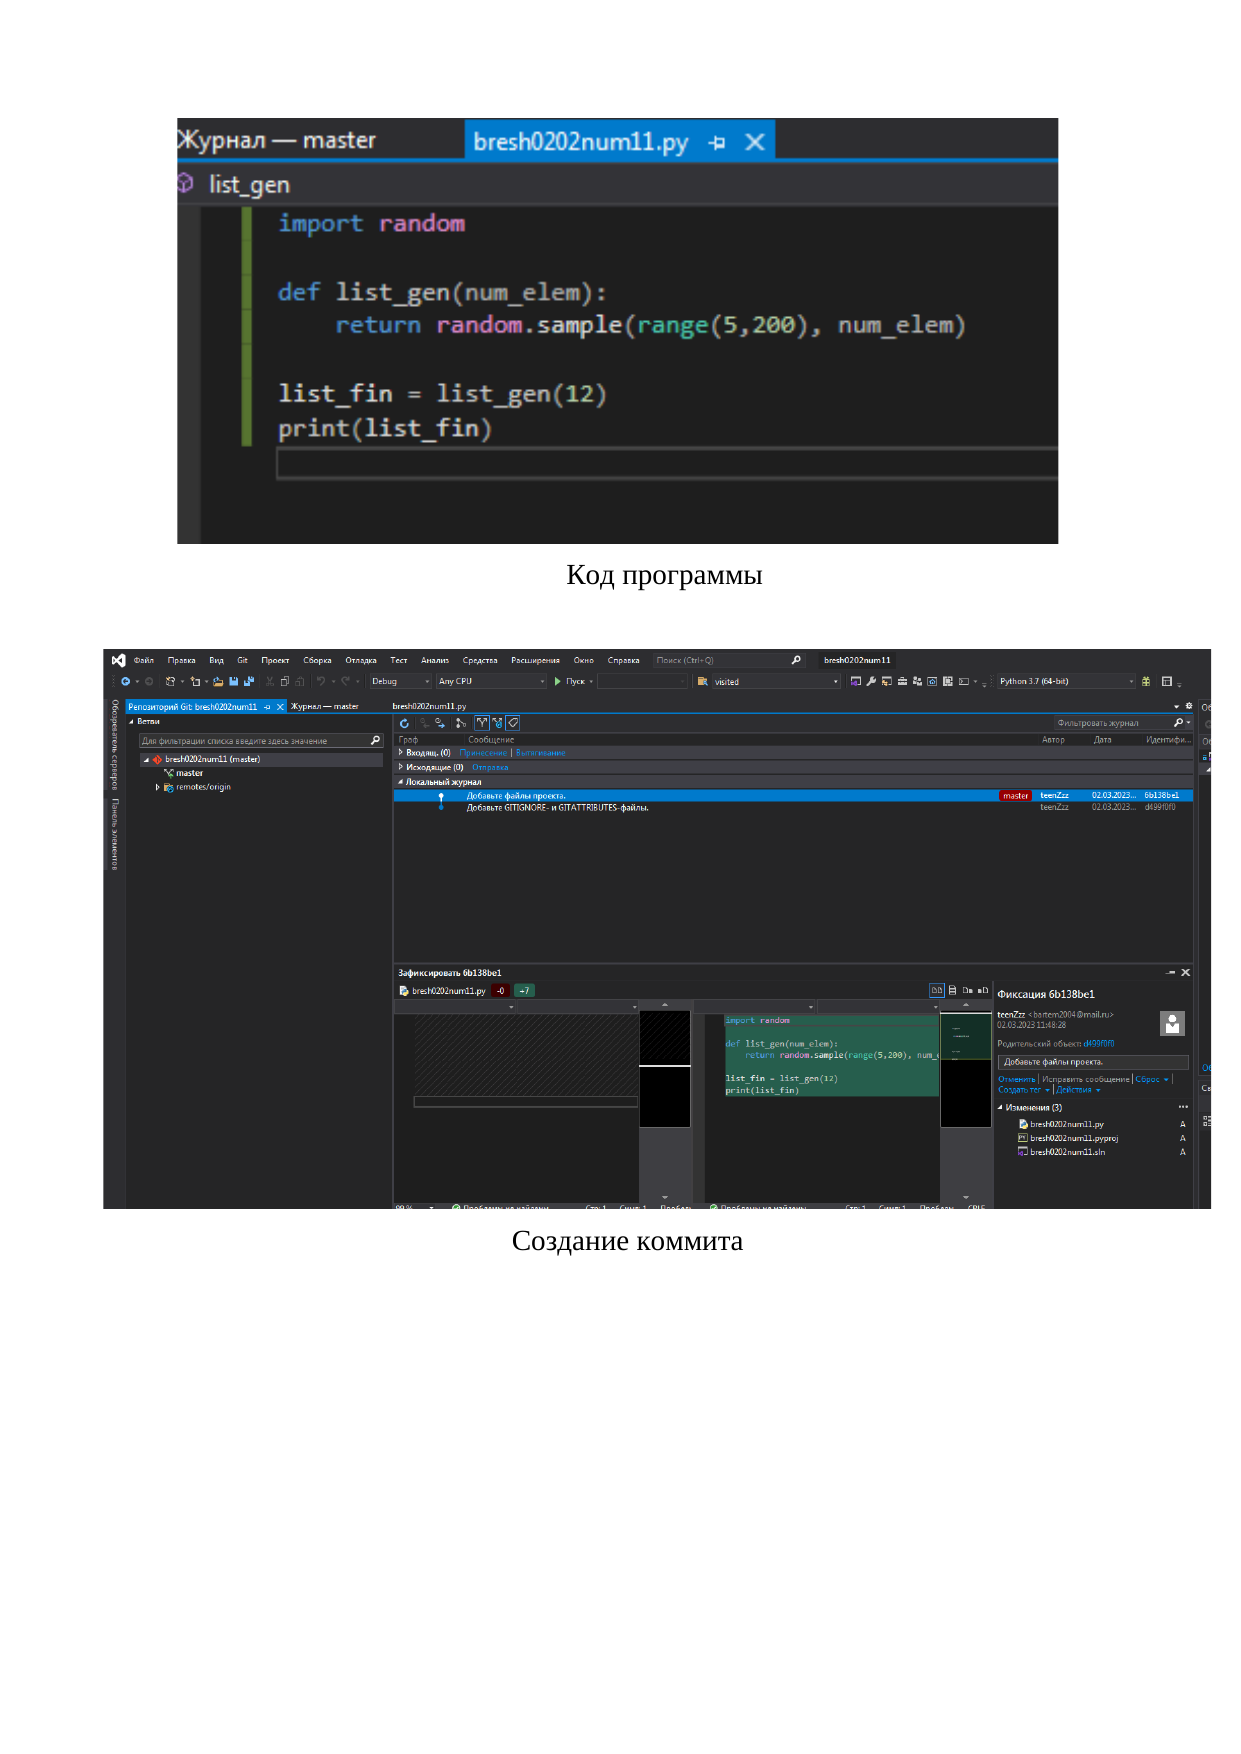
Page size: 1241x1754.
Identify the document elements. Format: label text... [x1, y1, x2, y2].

picture [177, 118, 1059, 544]
text Код программы [177, 557, 1152, 591]
picture [103, 649, 1212, 1209]
text Создание коммита [103, 1223, 1152, 1256]
